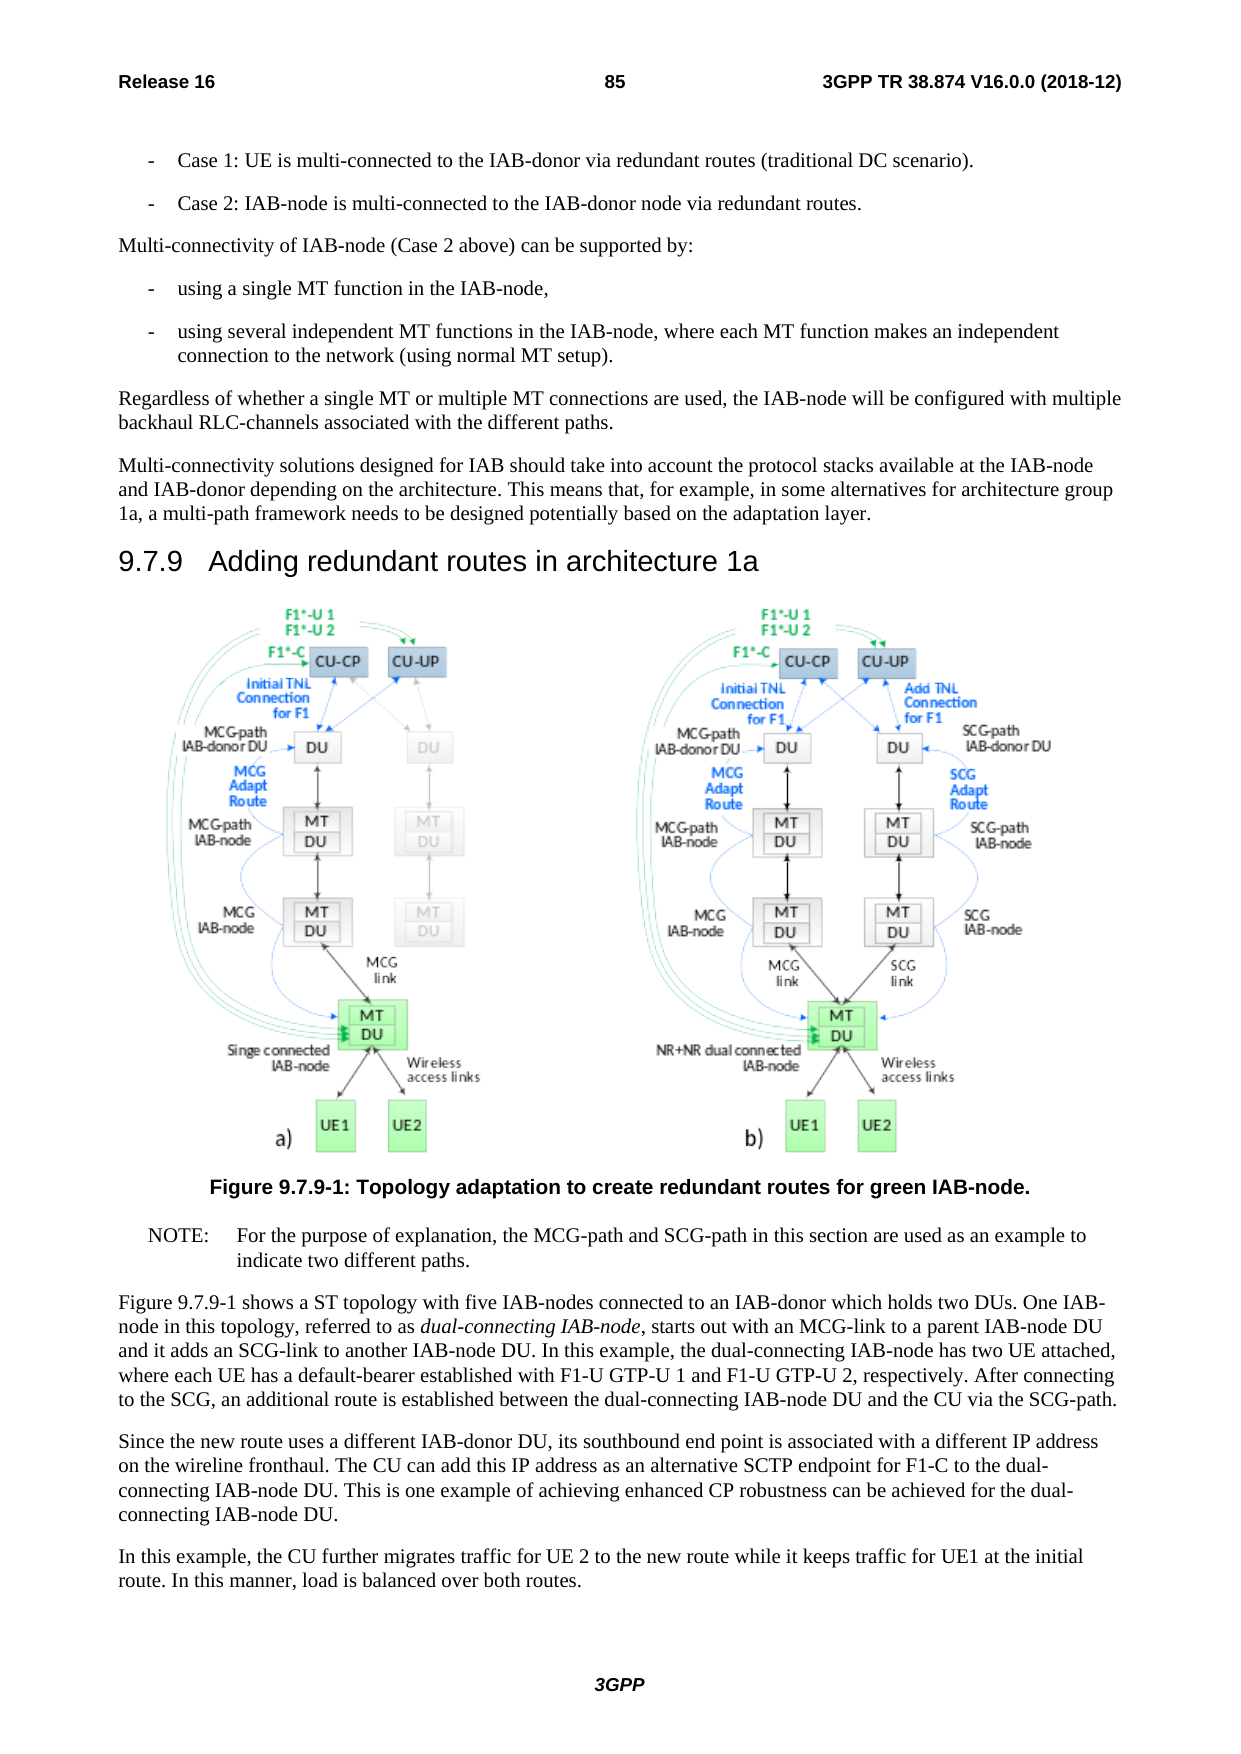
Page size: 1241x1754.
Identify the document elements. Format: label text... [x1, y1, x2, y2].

text Since the new route uses a different IAB-donor DU, its southbound end point is associated with a different IP address on the wireline fronthaul. The CU can add this IP address as an alternative SCTP endpoint for F1-C to the dual-connecting IAB-node DU. This is one example of achieving enhanced CP robustness can be achieved for the dual-connecting IAB-node DU. [118, 1429, 1122, 1526]
text Figure 9.7.9-1 shows a ST topology with five IAB-nodes connected to an IAB-donor which holds two DUs. One IAB-node in this topology, referred to as dual-connecting IAB-node, starts out with an MCG-link to a parent IAB-node DU and it adds an SCG-link to another IAB-node DU. In this example, the dual-connecting IAB-node has two UE attached, where each UE has a default-bearer established with F1-U GTP-U 1 and F1-U GTP-U 2, respectively. After connecting to the SCG, an additional route is established between the dual-connecting IAB-node DU and the CU via the SCG-path. [118, 1290, 1122, 1411]
text - using several independent MT functions in the IAB-node, where each MT function makes an independent connection to the network (using normal MT setup). [148, 319, 1122, 367]
text Multi-connectivity solutions designed for IAB should take into account the protocol stacks available at the IAB-node and IAB-donor depending on the architecture. This means that, for example, in some alternatives for architecture group 1a, a multi-path framework needs to be designed potentially based on the adaptation layer. [118, 453, 1122, 525]
text Figure 9.7.9-1: Topology adaptation to create redundant routes for green IAB-node. [118, 1174, 1122, 1198]
text - Case 1: UE is multi-connected to the IAB-donor via redundant routes (traditional DC scenario). [148, 148, 1122, 172]
text In this example, the CU further migrates traffic for UE 2 to the new route while it keeps traffic for UE1 at the initial route. In this manner, load is balanced over both routes. [118, 1544, 1122, 1592]
text Regardless of whether a single MT or multiple MT connections are used, the IAB-node will be configured with multiple backhaul RLC-channels associated with the different paths. [118, 386, 1122, 434]
subtitle 9.7.9 Adding redundant routes in architecture 1a [118, 544, 1122, 577]
text - Case 2: IAB-node is multi-connected to the IAB-donor node via redundant routes. [148, 191, 1122, 214]
text Multi-connectivity of IAB-node (Case 2 above) can be supported by: [118, 233, 1122, 257]
text - using a single MT function in the IAB-node, [148, 276, 1122, 300]
text NOTE: For the purpose of explanation, the MCG-path and SCG-path in this section are used as an example to indicate two different paths. [148, 1223, 1122, 1272]
